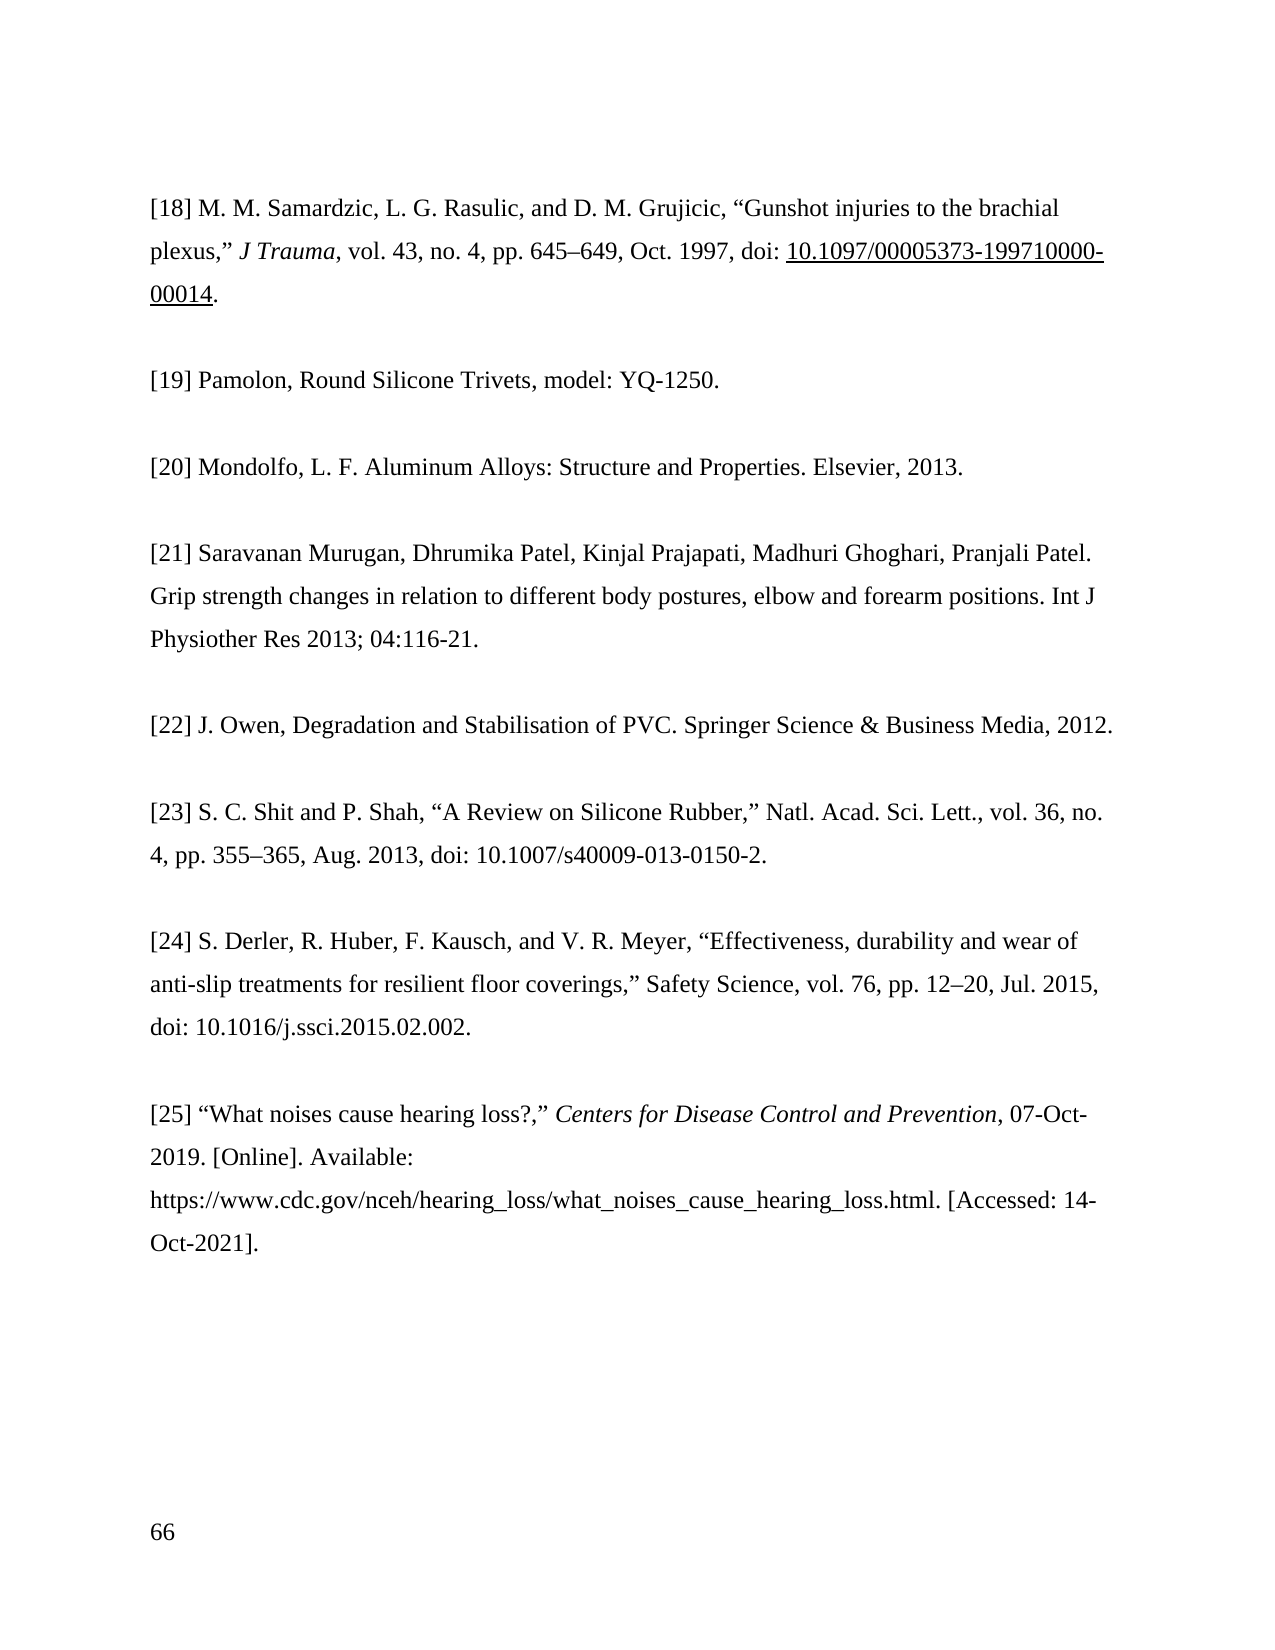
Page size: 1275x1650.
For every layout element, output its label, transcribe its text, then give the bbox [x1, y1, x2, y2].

text [21] Saravanan Murugan, Dhrumika Patel, Kinjal Prajapati, Madhuri Ghoghari, Pranjali Patel. Grip strength changes in relation to different body postures, elbow and forearm positions. Int J Physiother Res 2013; 04:116-21. [150, 538, 1125, 653]
text [18] M. M. Samardzic, L. G. Rasulic, and D. M. Grujicic, “Gunshot injuries to the brachial plexus,” J Trauma, vol. 43, no. 4, pp. 645–649, Oct. 1997, doi: 10.1097/00005373-199710000-00014. [150, 193, 1125, 308]
text [25] “What noises cause hearing loss?,” Centers for Disease Control and Prevention, 07-Oct-2019. [Online]. Available: https://www.cdc.gov/nceh/hearing_loss/what_noises_cause_hearing_loss.html. [Accessed: 14-Oct-2021]. [150, 1099, 1125, 1257]
text [24] S. Derler, R. Huber, F. Kausch, and V. R. Meyer, “Effectiveness, durability and wear of anti-slip treatments for resilient floor coverings,” Safety Science, vol. 76, pp. 12–20, Jul. 2015, doi: 10.1016/j.ssci.2015.02.002. [150, 926, 1125, 1041]
text [19] Pamolon, Round Silicone Trivets, model: YQ-1250. [150, 366, 1125, 394]
text [22] J. Owen, Degradation and Stabilisation of PVC. Springer Science & Business Media, 2012. [150, 711, 1125, 739]
text [20] Mondolfo, L. F. Aluminum Alloys: Structure and Properties. Elsevier, 2013. [150, 452, 1125, 481]
text [23] S. C. Shit and P. Shah, “A Review on Silicone Rubber,” Natl. Acad. Sci. Lett., vol. 36, no. 4, pp. 355–365, Aug. 2013, doi: 10.1007/s40009-013-0150-2. [150, 797, 1125, 869]
